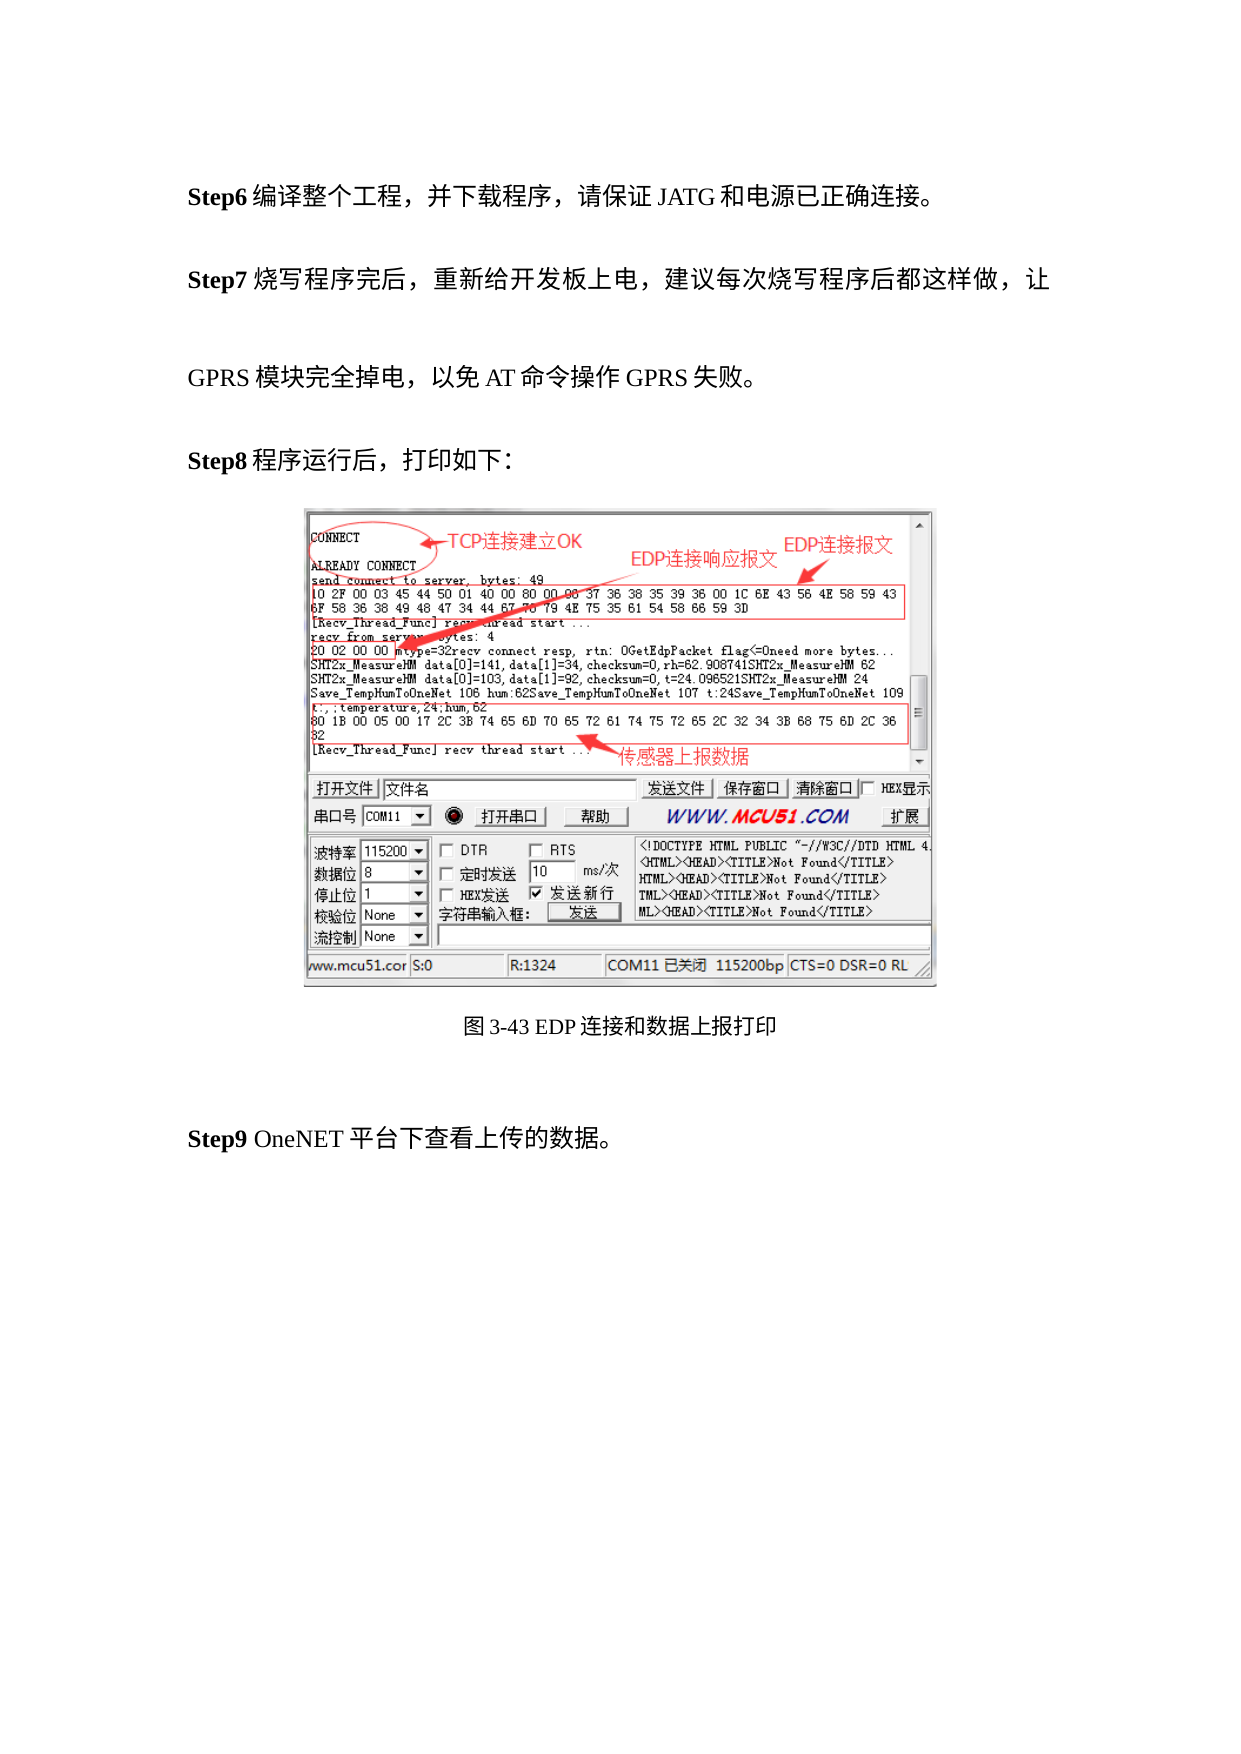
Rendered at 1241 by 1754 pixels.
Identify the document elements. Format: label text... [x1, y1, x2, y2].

text Step8程序运行后，打印如下： [187, 426, 1053, 491]
text Step6编译整个工程，并下载程序，请保证JATG和电源已正确连接。 [187, 162, 1053, 227]
text 图3-43 EDP连接和数据上报打印 [187, 1009, 1053, 1041]
text Step7烧写程序完后，重新给开发板上电，建议每次烧写程序后都这样做，让GPRS模块完全掉电，以免AT命令操作GPRS失败。 [187, 245, 1053, 408]
picture [303, 508, 937, 987]
text Step9 OneNET平台下查看上传的数据。 [187, 1104, 1053, 1169]
